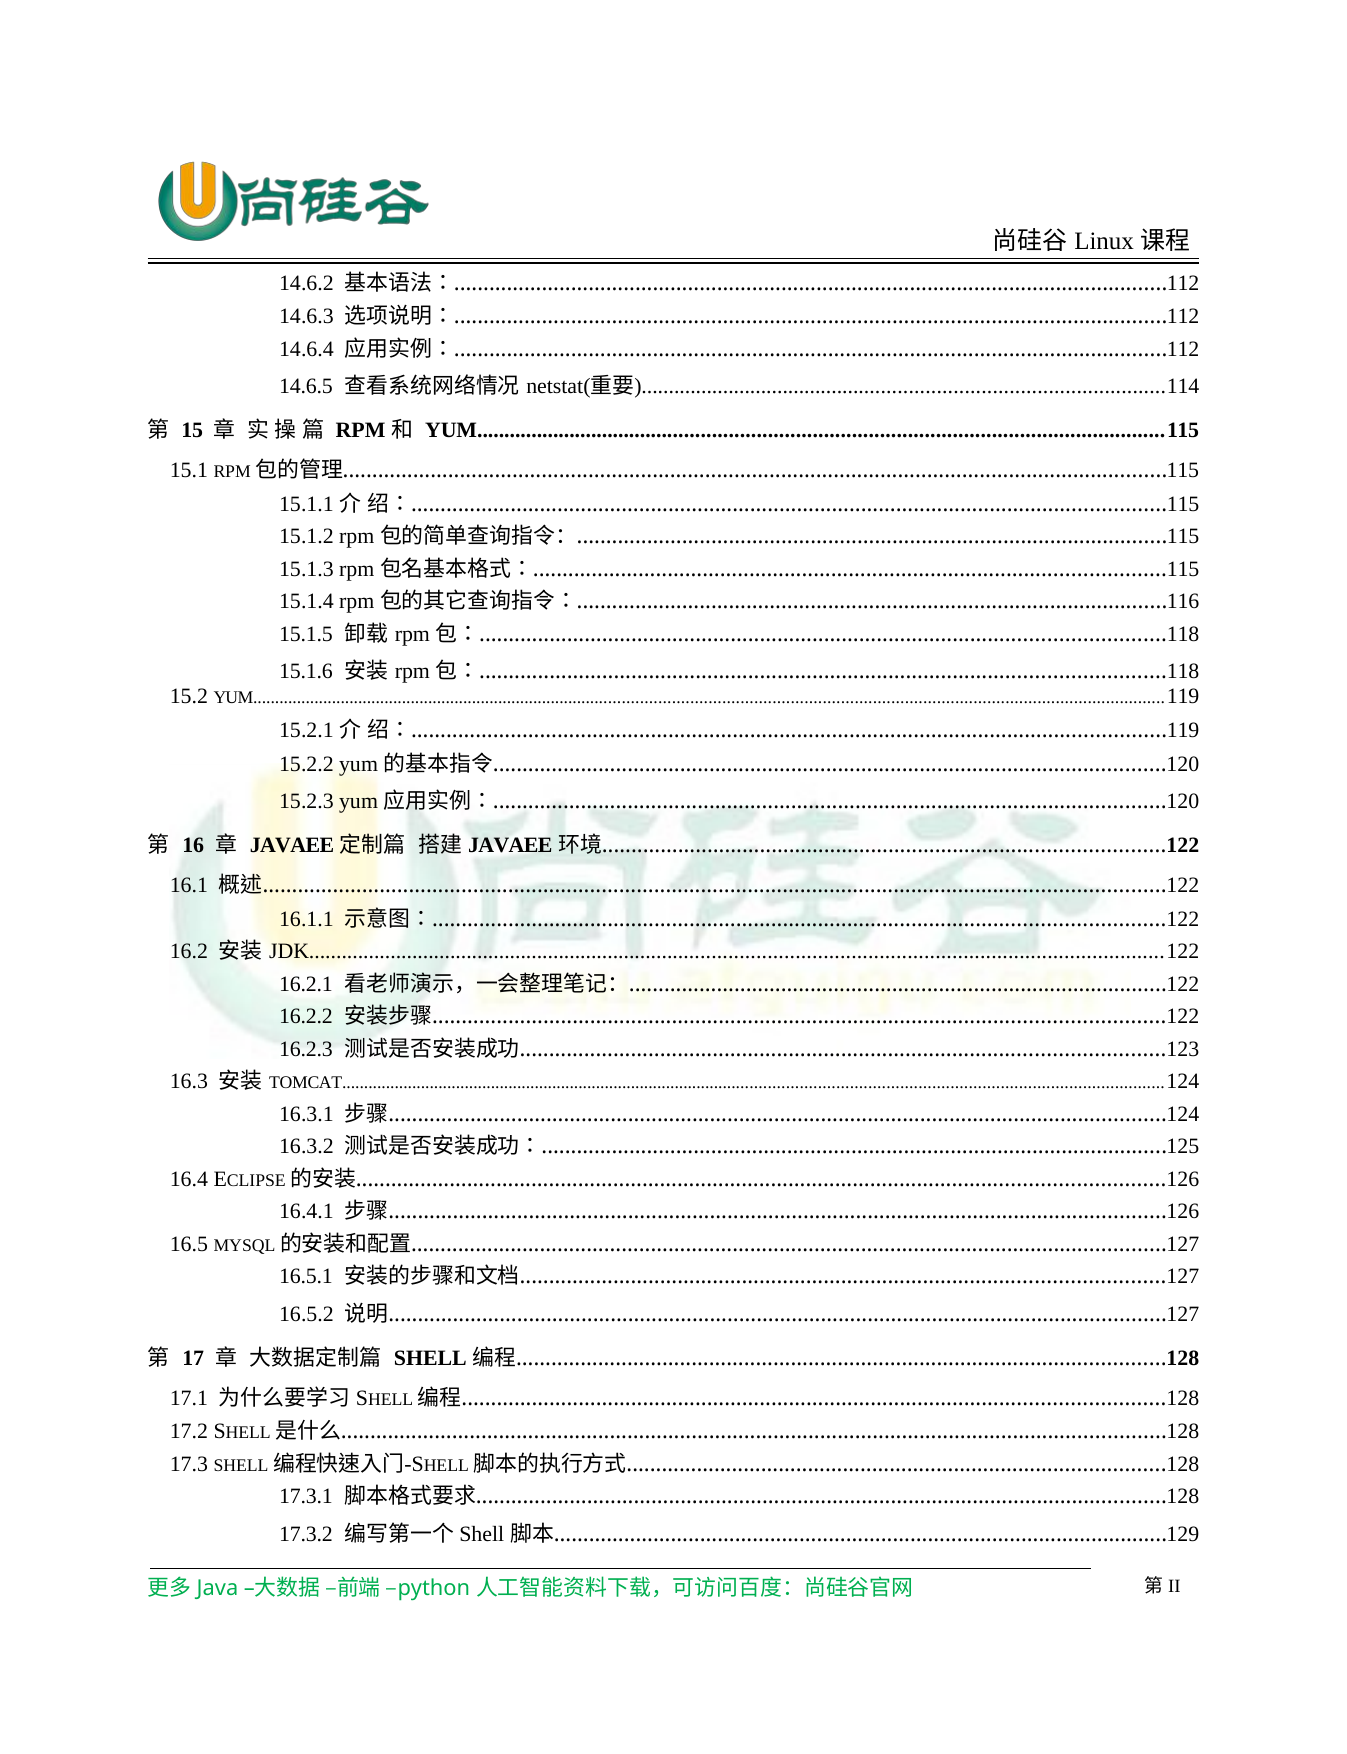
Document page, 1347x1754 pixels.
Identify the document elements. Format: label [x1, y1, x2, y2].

picture [147, 153, 436, 249]
picture [169, 763, 1131, 1059]
